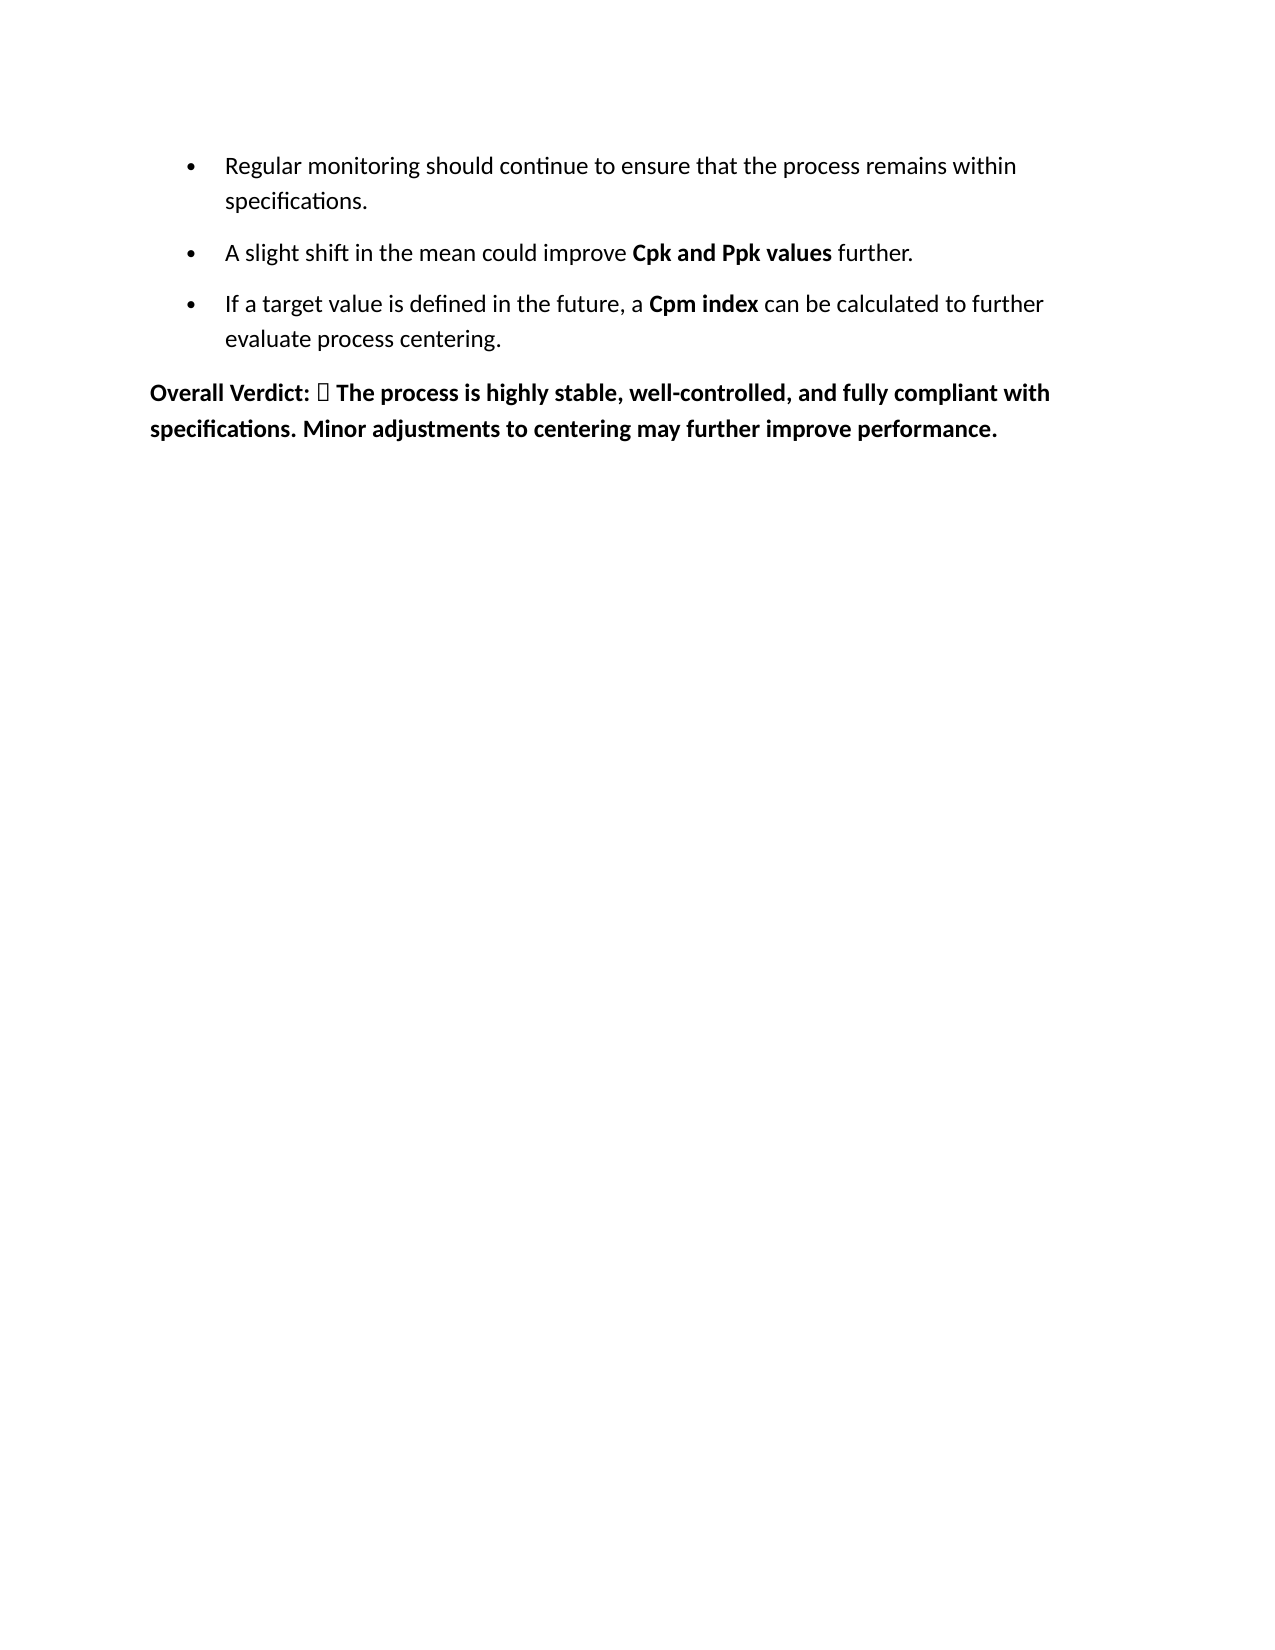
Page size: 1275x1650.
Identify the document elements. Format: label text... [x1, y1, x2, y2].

list If a target value is defined in the future, a Cpm index can be calculated to further evaluate process centering. [187, 288, 1125, 354]
list Regular monitoring should continue to ensure that the process remains within specifications. [187, 150, 1125, 216]
list A slight shift in the mean could improve Cpk and Ppk values further. [187, 237, 1125, 267]
text Overall Verdict: ✅ The process is highly stable, well-controlled, and fully compliant with specifications. Minor adjustments to centering may further improve performance. [150, 375, 1125, 444]
